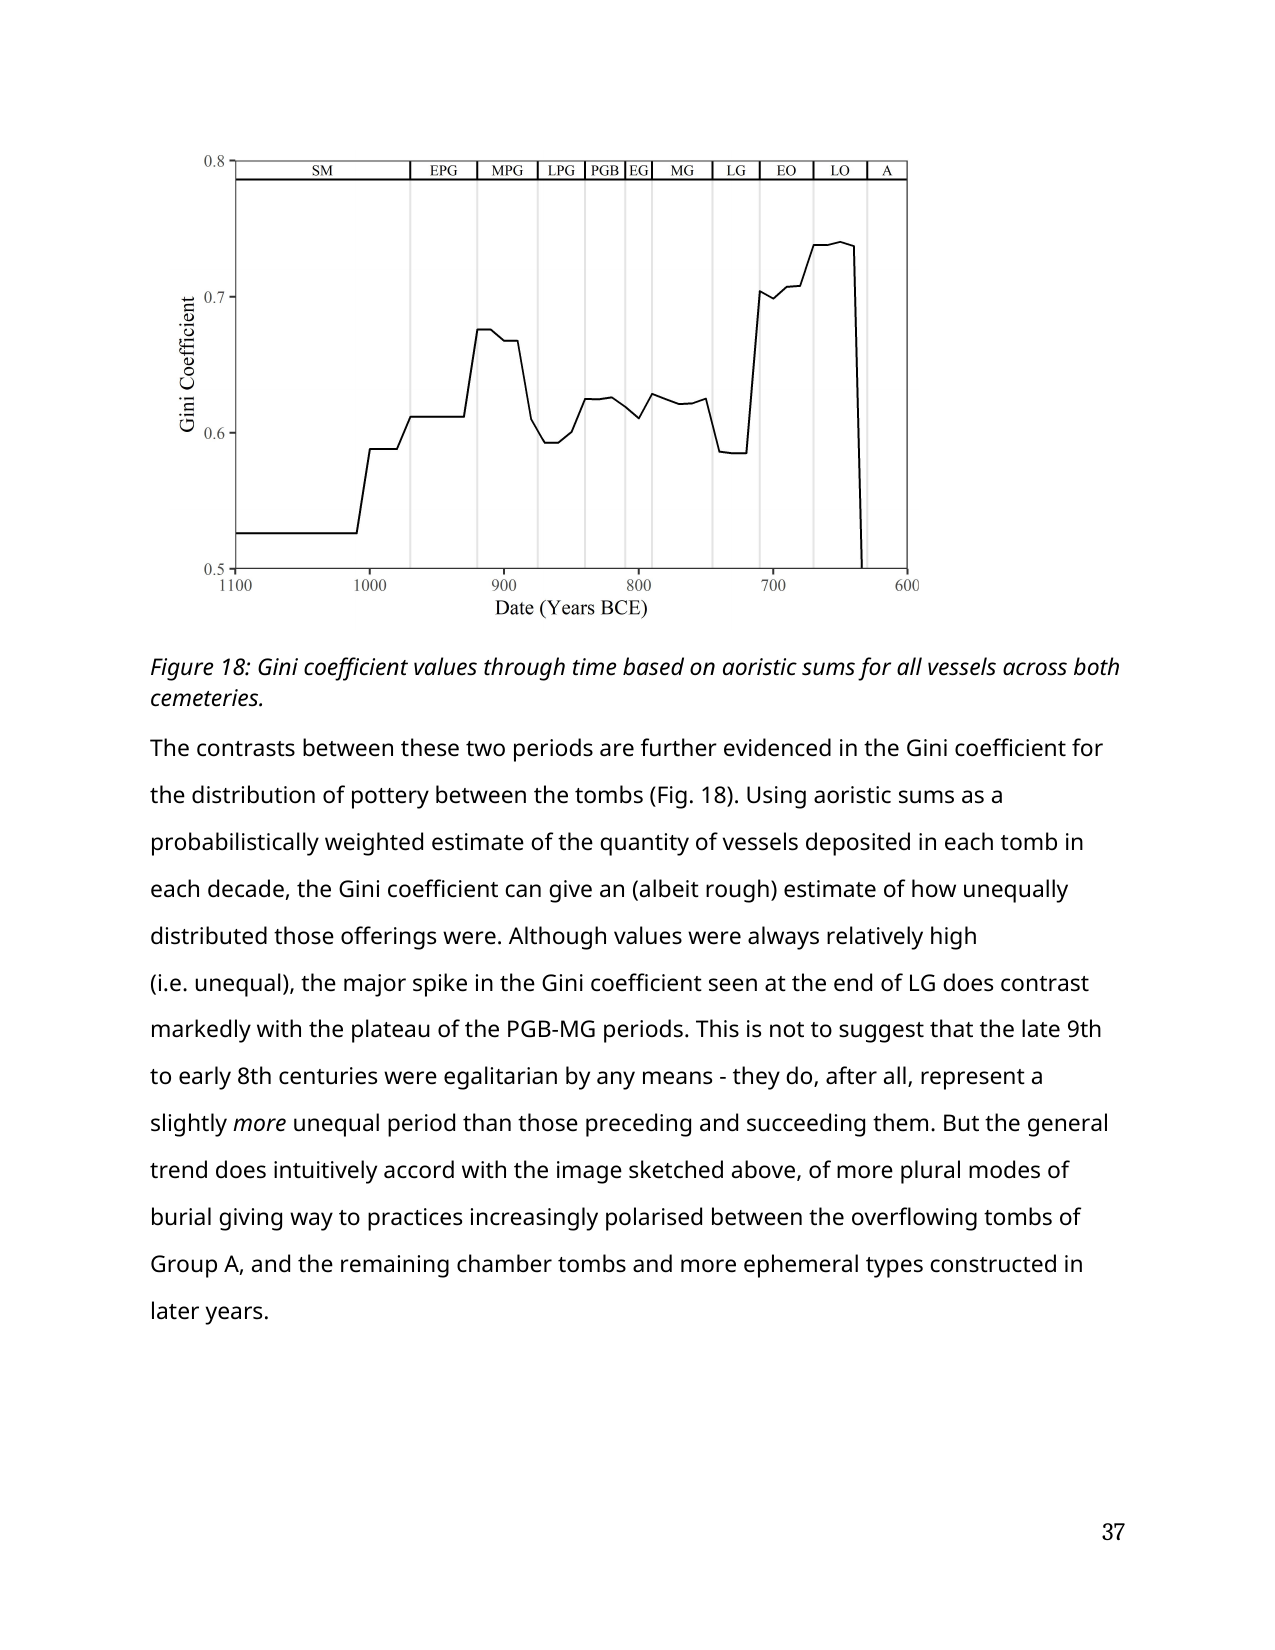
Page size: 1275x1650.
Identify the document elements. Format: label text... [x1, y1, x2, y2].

text The contrasts between these two periods are further evidenced in the Gini coefficient for the distribution of pottery between the tombs (Fig. 18). Using aoristic sums as a probabilistically weighted estimate of the quantity of vessels deposited in each tomb in each decade, the Gini coefficient can give an (albeit rough) estimate of how unequally distributed those offerings were. Although values were always relatively high (i.e. unequal), the major spike in the Gini coefficient seen at the end of LG does contrast markedly with the plateau of the PGB-MG periods. This is not to suggest that the late 9th to early 8th centuries were egalitarian by any means - they do, after all, represent a slightly more unequal period than those preceding and succeeding them. But the general trend does intuitively accord with the image sketched above, of more plural modes of burial giving way to practices increasingly polarised between the overflowing tombs of Group A, and the remaining chamber tombs and more ephemeral types constructed in later years. [150, 732, 1125, 1326]
picture [168, 150, 919, 630]
text Figure 18: Gini coefficient values through time based on aoristic sums for all vessels across both cemeteries. [150, 651, 1125, 713]
